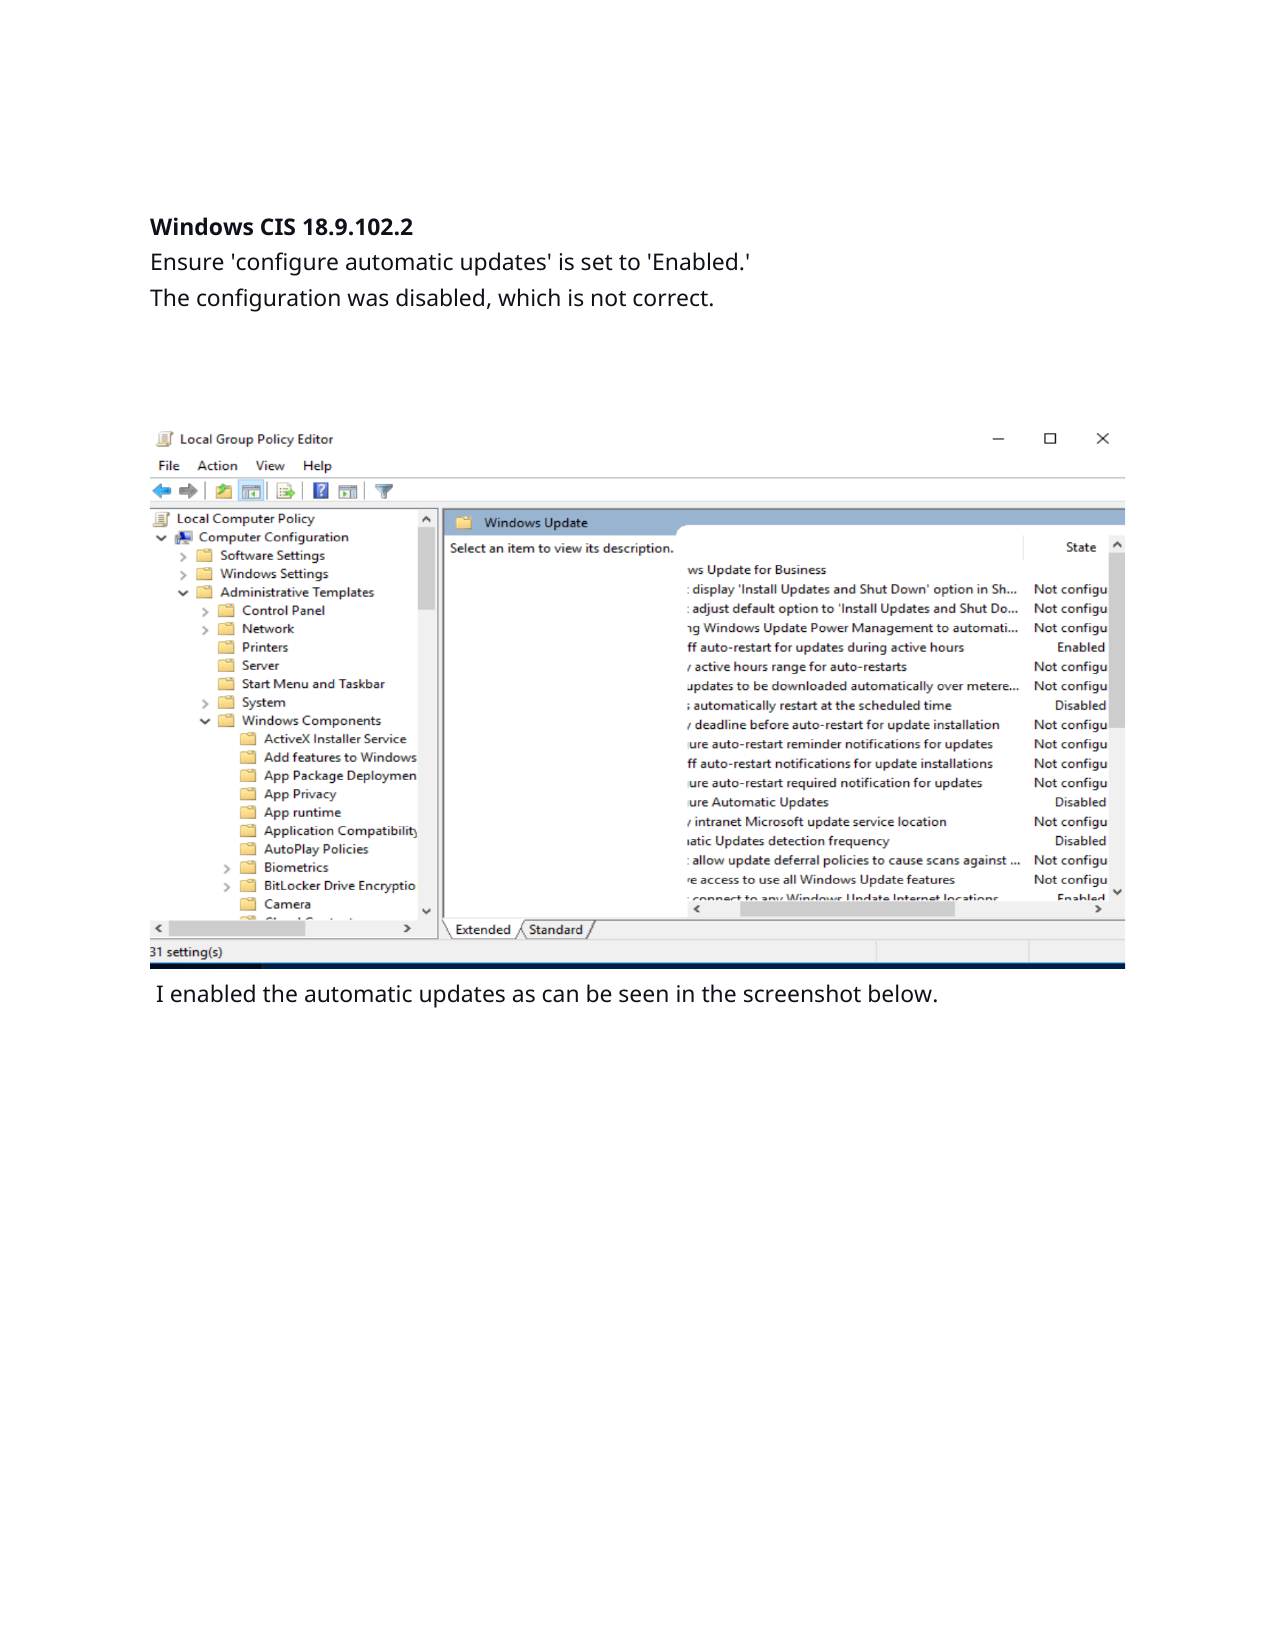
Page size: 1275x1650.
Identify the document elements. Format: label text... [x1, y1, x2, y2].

text The configuration was disabled, which is not correct. [150, 282, 1125, 313]
text Windows CIS 18.9.102.2 [150, 210, 1125, 242]
text I enabled the automatic updates as can be seen in the screenshot below. [150, 969, 1125, 1009]
picture [150, 426, 1125, 969]
text Ensure 'configure automatic updates' is set to 'Enabled.' [150, 246, 1125, 278]
